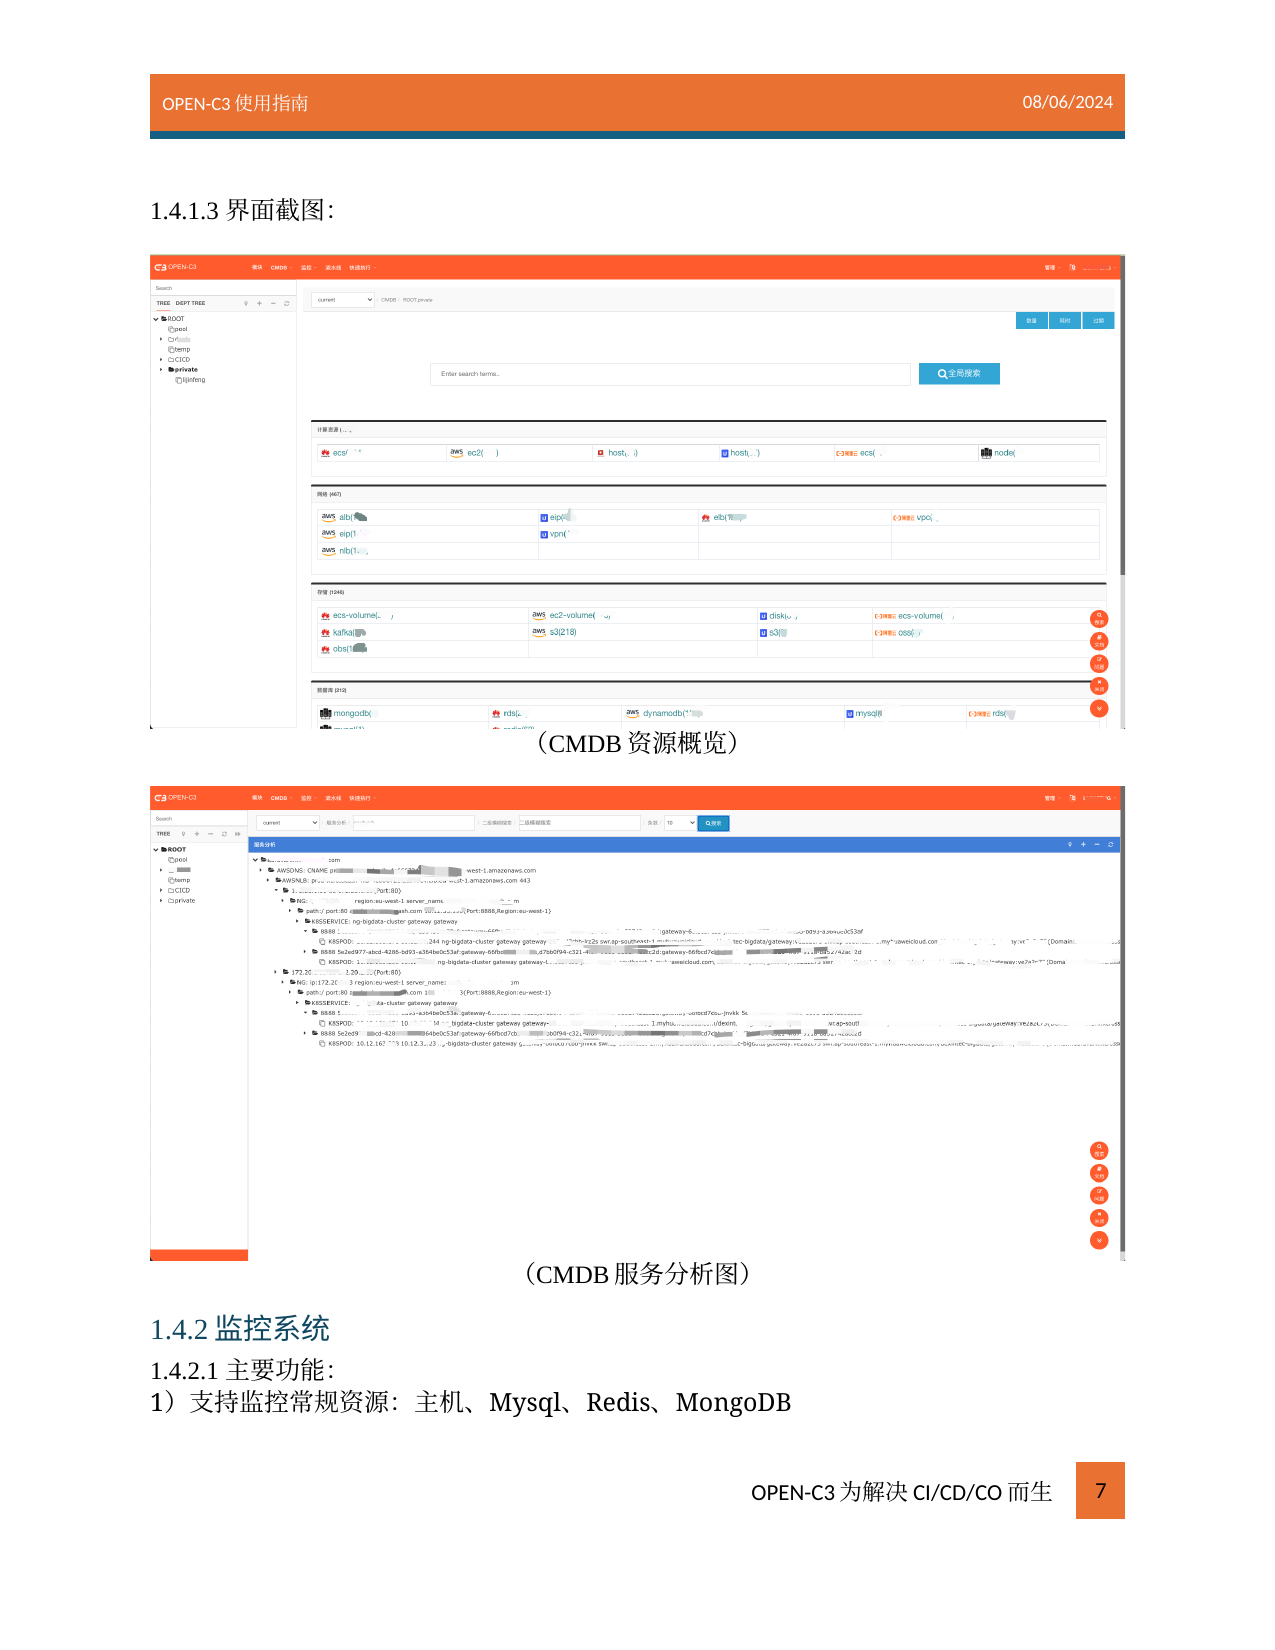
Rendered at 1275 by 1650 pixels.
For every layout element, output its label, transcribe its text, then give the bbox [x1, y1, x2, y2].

picture [150, 786, 1125, 1261]
picture [150, 254, 1125, 729]
text （CMDB资源概览） [150, 729, 1125, 758]
text 1.4.1.3 界面截图： [150, 196, 1125, 225]
text 1）支持监控常规资源：主机、Mysql、Redis、MongoDB [150, 1385, 1125, 1419]
text 1.4.2.1 主要功能： [150, 1356, 1125, 1385]
subtitle 1.4.2监控系统 [150, 1306, 1125, 1348]
text （CMDB服务分析图） [150, 1261, 1125, 1289]
